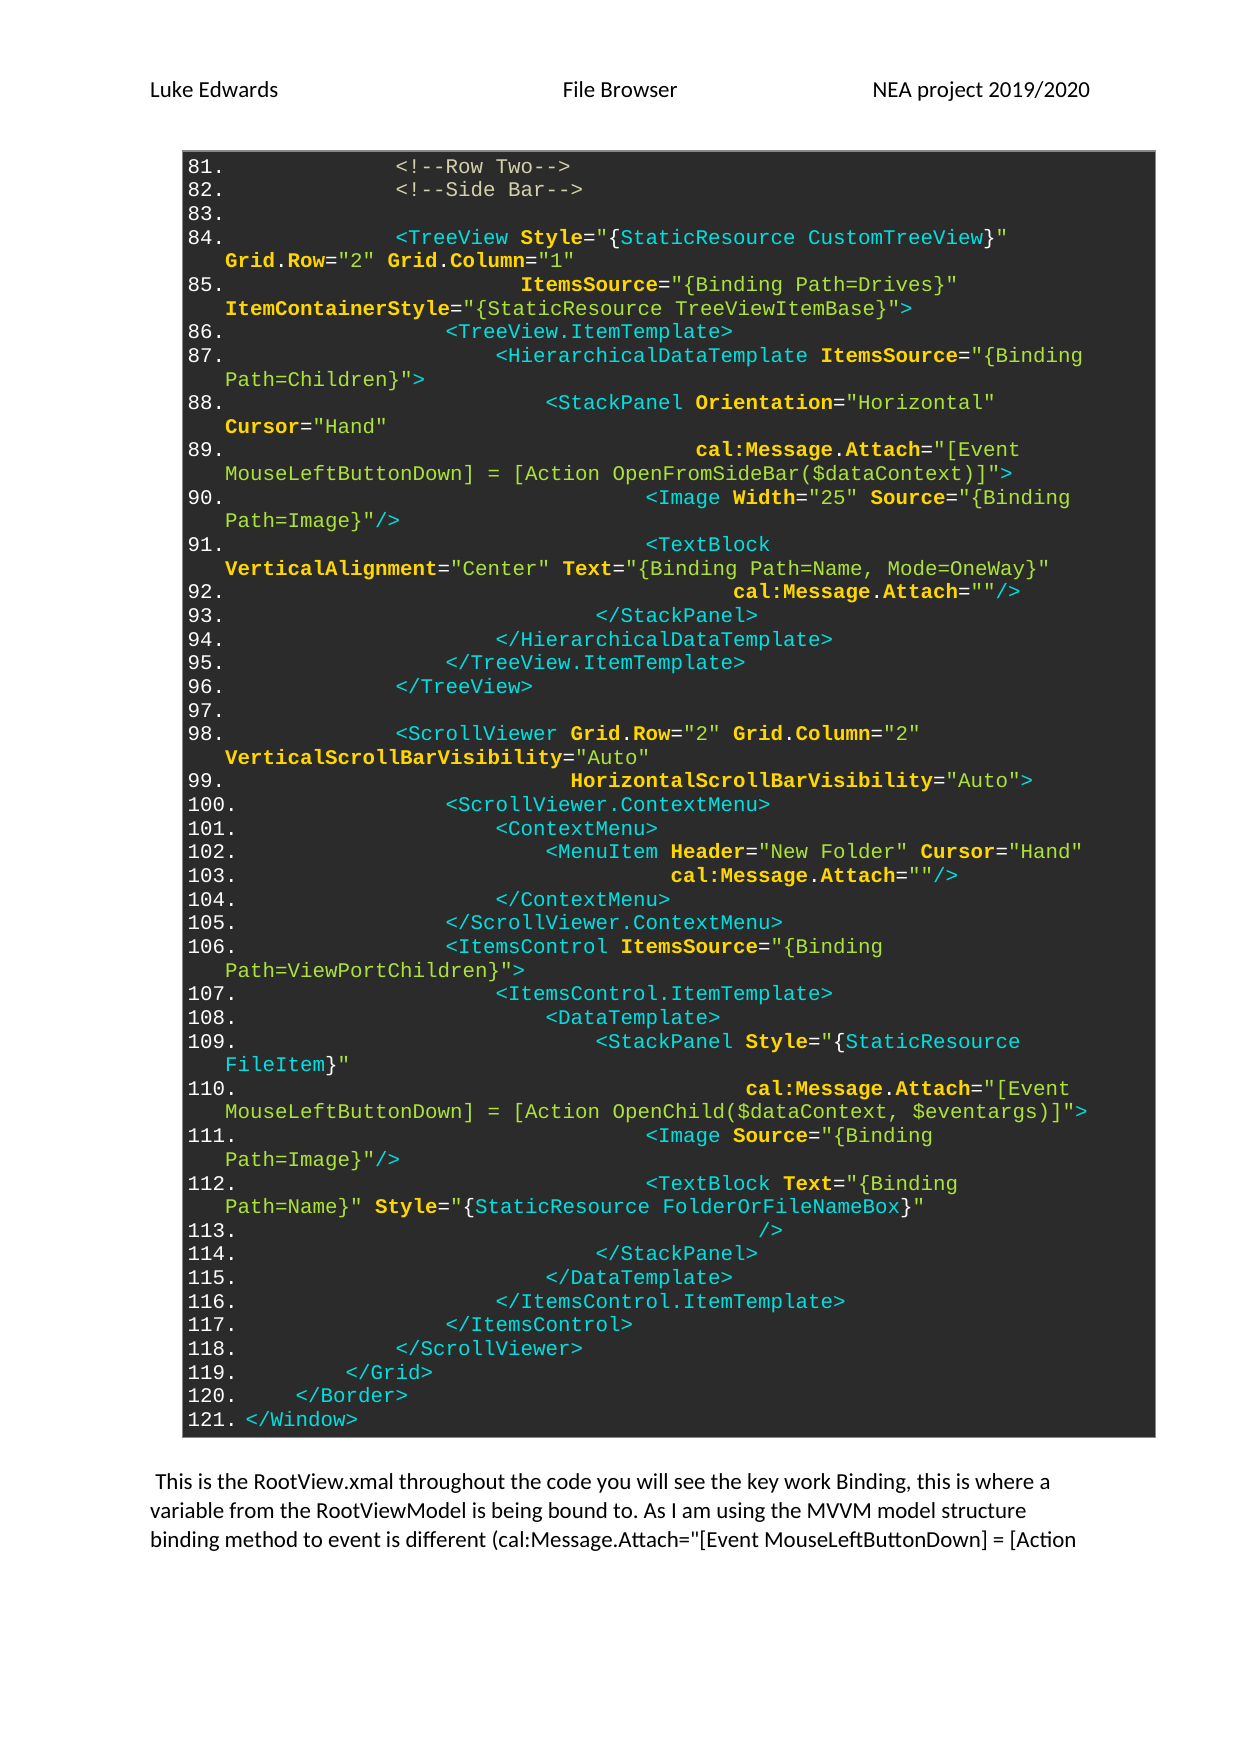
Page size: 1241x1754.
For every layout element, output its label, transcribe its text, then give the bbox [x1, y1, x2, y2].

list cal:Message.Attach="[Event MouseLeftButtonDown] = [Action OpenFromSideBar($dataContext)]"> [183, 434, 1155, 481]
list </StackPanel> [183, 599, 1155, 623]
list </Grid> [183, 1356, 1155, 1379]
list <TextBlock VerticalAlignment="Center" Text="{Binding Path=Name, Mode=OneWay}" [183, 528, 1155, 576]
list </TreeView.ItemTemplate> [183, 647, 1155, 670]
list <!--Row Two--> [183, 152, 1155, 174]
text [150, 1467, 1090, 1553]
list </ScrollViewer.ContextMenu> [183, 907, 1155, 930]
list <TreeView Style="{StaticResource CustomTreeView}" Grid.Row="2" Grid.Column="1" [183, 221, 1155, 268]
list </StackPanel> [183, 1238, 1155, 1261]
list HorizontalScrollBarVisibility="Auto"> [183, 765, 1155, 788]
list </ContextMenu> [183, 883, 1155, 907]
list <ScrollViewer.ContextMenu> [183, 788, 1155, 812]
list <Image Source="{Binding Path=Image}"/> [183, 1119, 1155, 1167]
list <ScrollViewer Grid.Row="2" Grid.Column="2" VerticalScrollBarVisibility="Auto" [183, 717, 1155, 765]
list /> [183, 1214, 1155, 1238]
list </Window> [183, 1403, 1155, 1437]
list cal:Message.Attach="[Event MouseLeftButtonDown] = [Action OpenChild($dataContext, $eventargs)]"> [183, 1072, 1155, 1119]
list </HierarchicalDataTemplate> [183, 623, 1155, 647]
list </Border> [183, 1379, 1155, 1403]
list </TreeView> [183, 670, 1155, 694]
list <TextBlock Text="{Binding Path=Name}" Style="{StaticResource FolderOrFileNameBox}" [183, 1167, 1155, 1214]
list <MenuItem Header="New Folder" Cursor="Hand" [183, 836, 1155, 859]
list </ItemsControl.ItemTemplate> [183, 1285, 1155, 1309]
list <!--Side Bar--> [183, 174, 1155, 197]
list cal:Message.Attach=""/> [183, 859, 1155, 883]
list <ItemsControl ItemsSource="{Binding Path=ViewPortChildren}"> [183, 930, 1155, 978]
list <ItemsControl.ItemTemplate> [183, 978, 1155, 1001]
list </ItemsControl> [183, 1309, 1155, 1332]
list <TreeView.ItemTemplate> [183, 316, 1155, 339]
list cal:Message.Attach=""/> [183, 576, 1155, 599]
list <HierarchicalDataTemplate ItemsSource="{Binding Path=Children}"> [183, 339, 1155, 386]
list ItemsSource="{Binding Path=Drives}" ItemContainerStyle="{StaticResource TreeViewItemBase}"> [183, 268, 1155, 316]
list <Image Width="25" Source="{Binding Path=Image}"/> [183, 481, 1155, 528]
list <ContextMenu> [183, 812, 1155, 836]
list <StackPanel Style="{StaticResource FileItem}" [183, 1025, 1155, 1072]
list <StackPanel Orientation="Horizontal" Cursor="Hand" [183, 386, 1155, 434]
list <DataTemplate> [183, 1001, 1155, 1025]
list </ScrollViewer> [183, 1332, 1155, 1356]
list </DataTemplate> [183, 1261, 1155, 1285]
